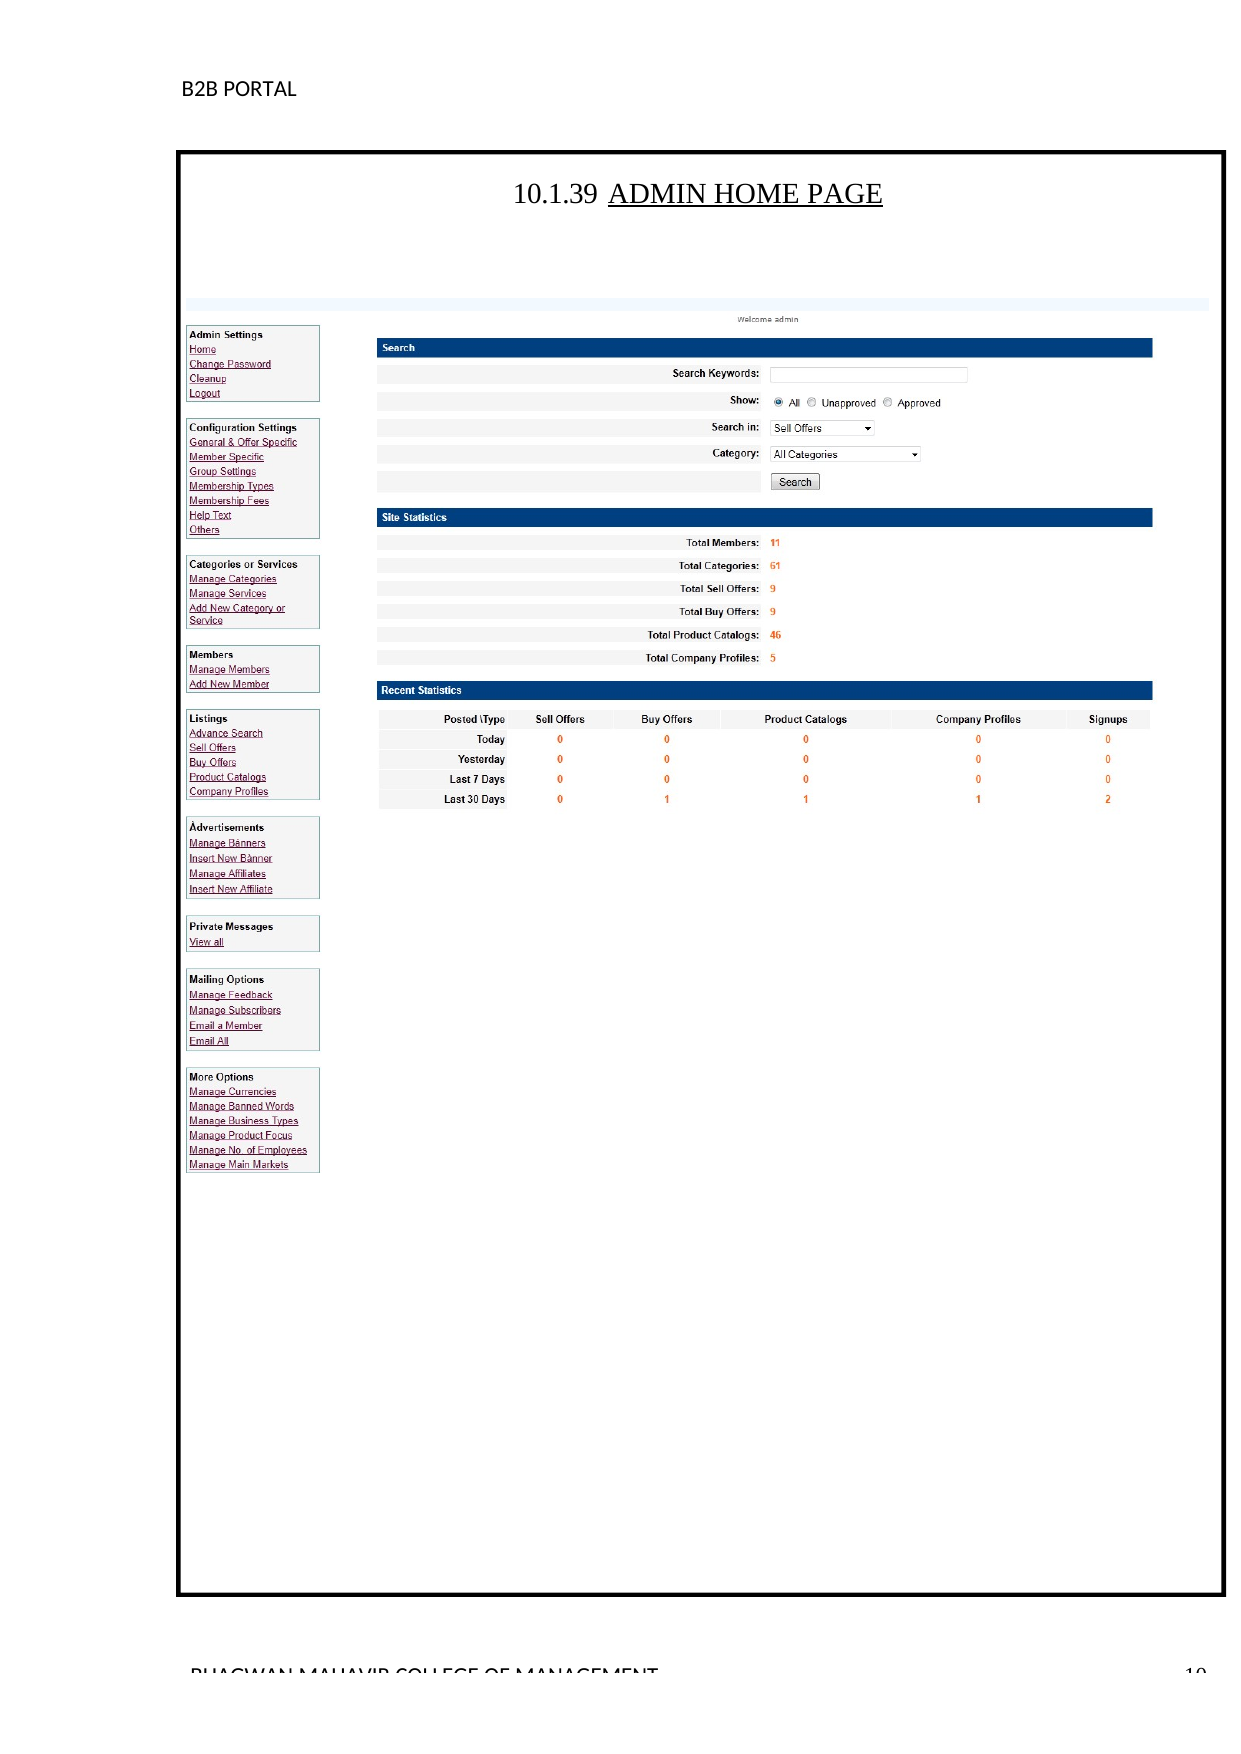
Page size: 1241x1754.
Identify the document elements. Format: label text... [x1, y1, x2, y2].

list ADMIN HOME PAGE [513, 176, 1240, 210]
picture [186, 298, 1209, 1173]
